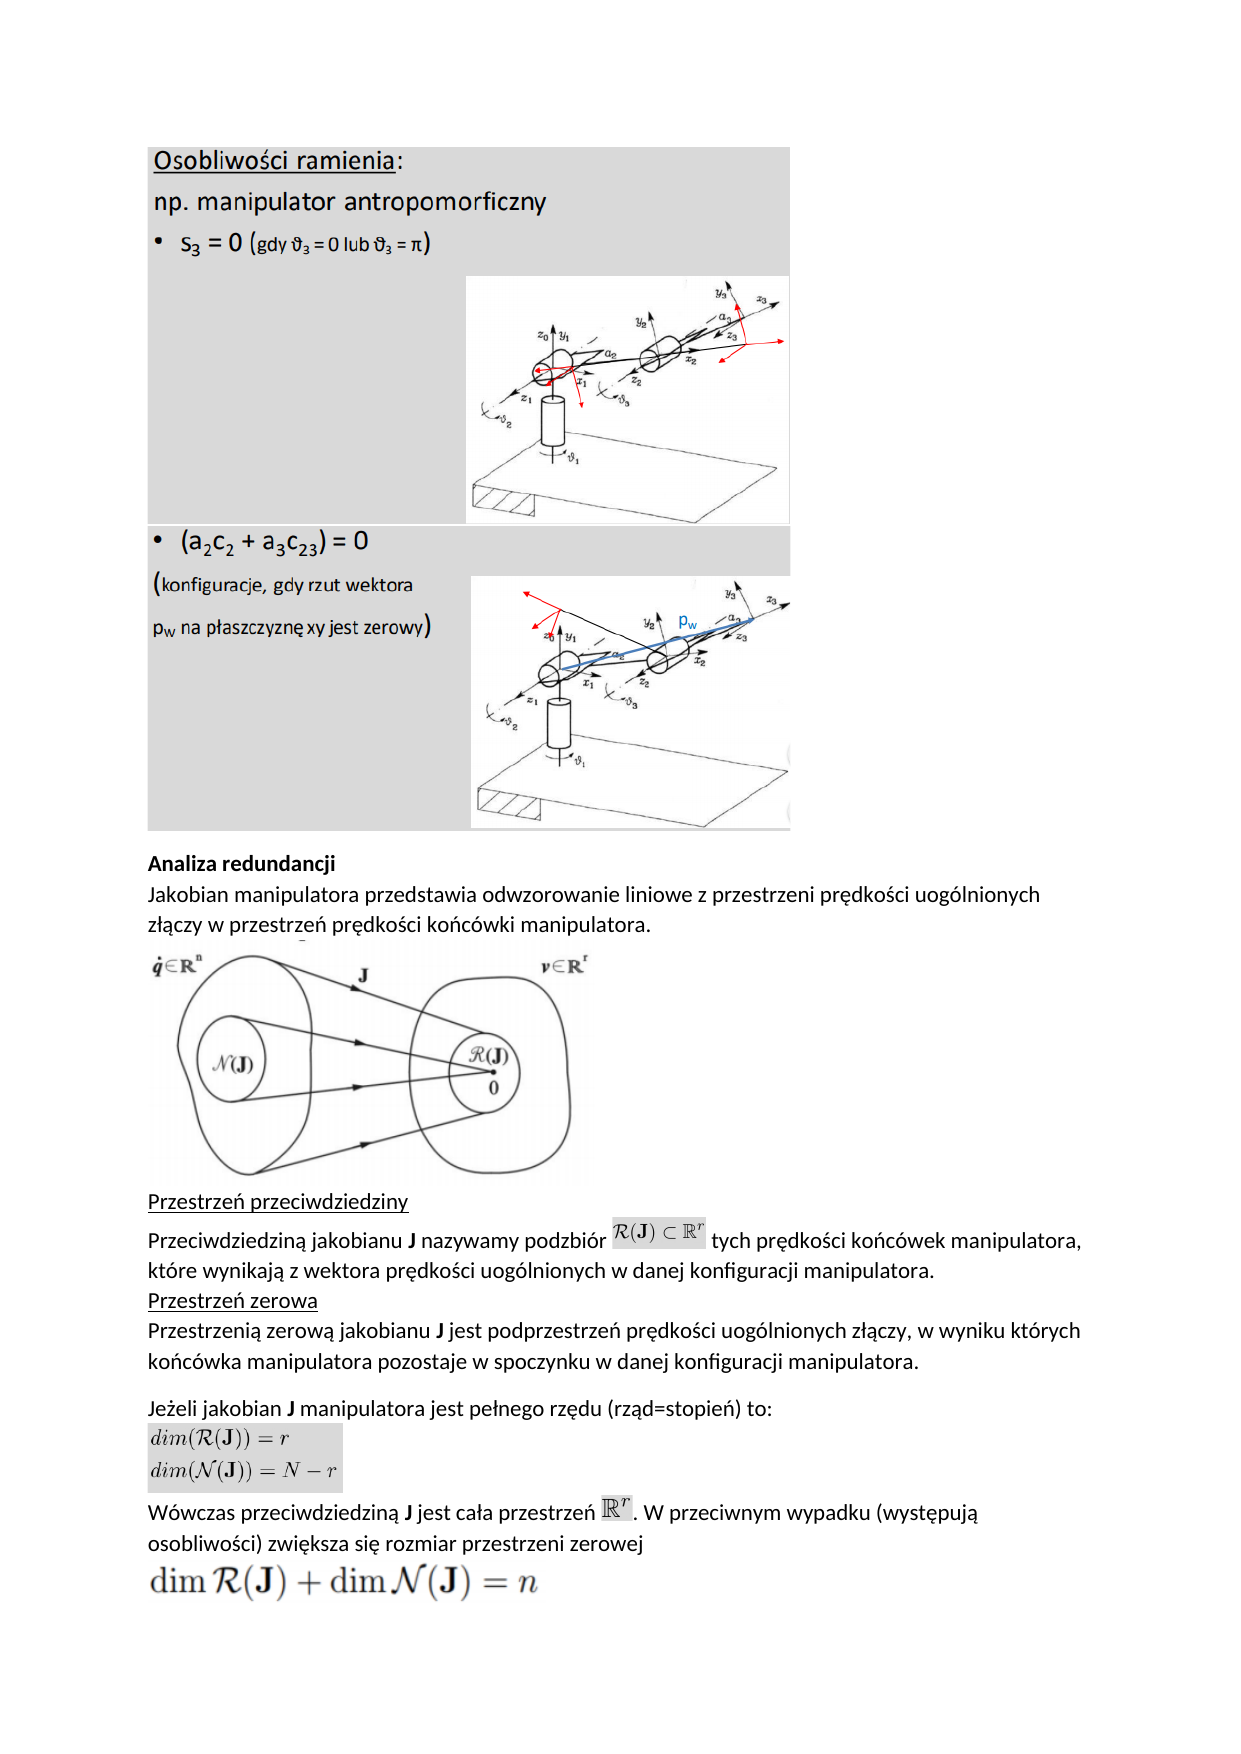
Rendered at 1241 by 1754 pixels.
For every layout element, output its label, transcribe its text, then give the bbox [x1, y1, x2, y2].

picture [147, 940, 595, 1186]
picture [147, 1558, 546, 1605]
picture [612, 1217, 706, 1249]
picture [147, 147, 790, 524]
text Jeżeli jakobian J manipulatora jest pełnego rzędu (rząd=stopień) to: Wówczas przeciwdziedziną J jest cała przestrzeń . W przeciwnym wypadku (występują osobliwości) zwiększa się rozmiar przestrzeni zerowej [148, 1394, 1093, 1604]
picture [147, 1423, 343, 1493]
picture [147, 526, 791, 831]
picture [601, 1495, 633, 1521]
text Analiza redundancji Jakobian manipulatora przedstawia odwzorowanie liniowe z przestrzeni prędkości uogólnionych złączy w przestrzeń prędkości końcówki manipulatora. Przestrzeń przeciwdziedziny Przeciwdziedziną jakobianu J nazywamy podzbiór tych prędkości końcówek manipulatora, które wynikają z wektora prędkości uogólnionych w danej konfiguracji manipulatora. Przestrzeń zerowa Przestrzenią zerową jakobianu J jest podprzestrzeń prędkości uogólnionych złączy, w wyniku których końcówka manipulatora pozostaje w spoczynku w danej konfiguracji manipulatora. [148, 849, 1093, 1375]
